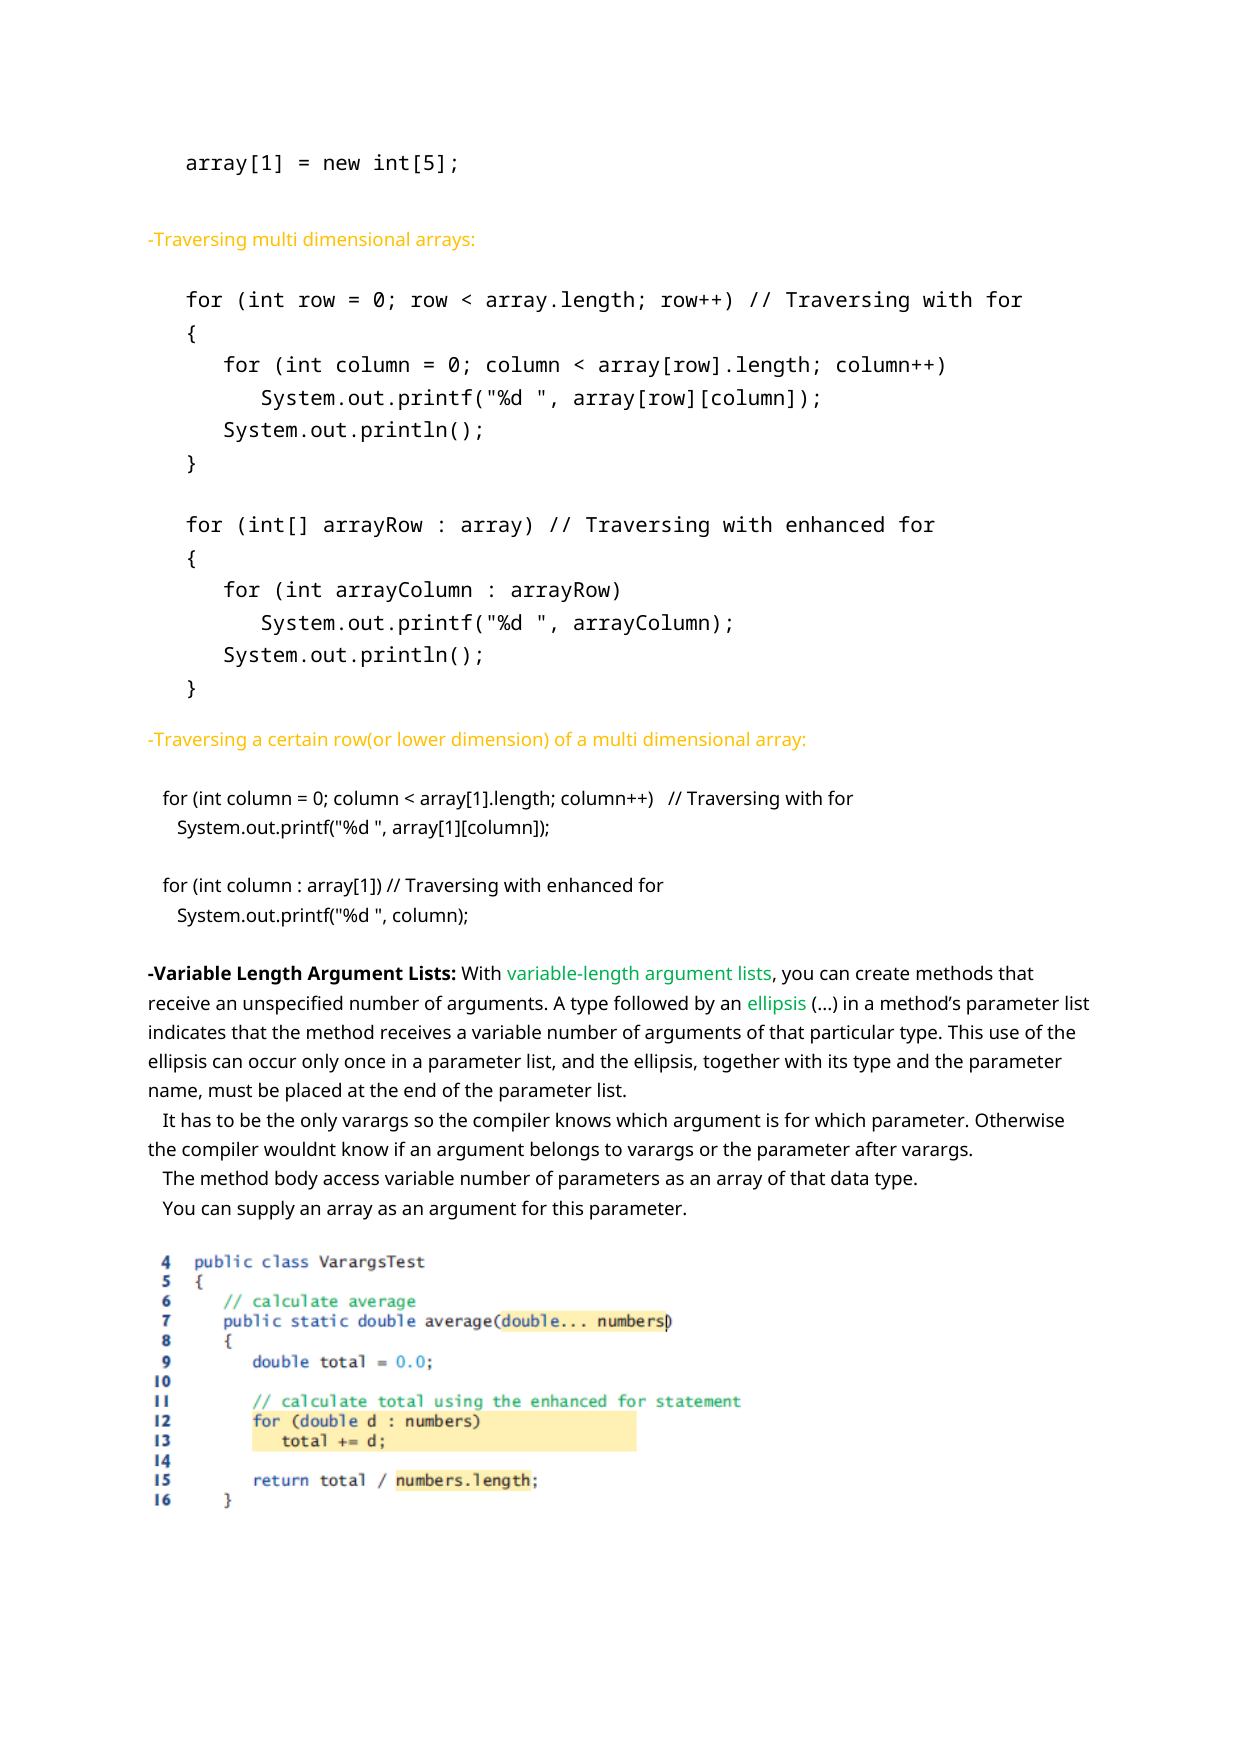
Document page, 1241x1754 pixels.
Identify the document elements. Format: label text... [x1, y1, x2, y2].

text array[1] = new int[5]; [148, 148, 1093, 176]
picture [147, 1253, 903, 1511]
text -Traversing multi dimensional arrays: for (int row = 0; row < array.length; row++) // Traversing with for { for (int column = 0; column < array[row].length; column++) System.out.printf("%d ", array[row][column]); System.out.println(); } for (int[] arrayRow : array) // Traversing with enhanced for { for (int arrayColumn : arrayRow) System.out.printf("%d ", arrayColumn); System.out.println(); } [148, 226, 1093, 701]
